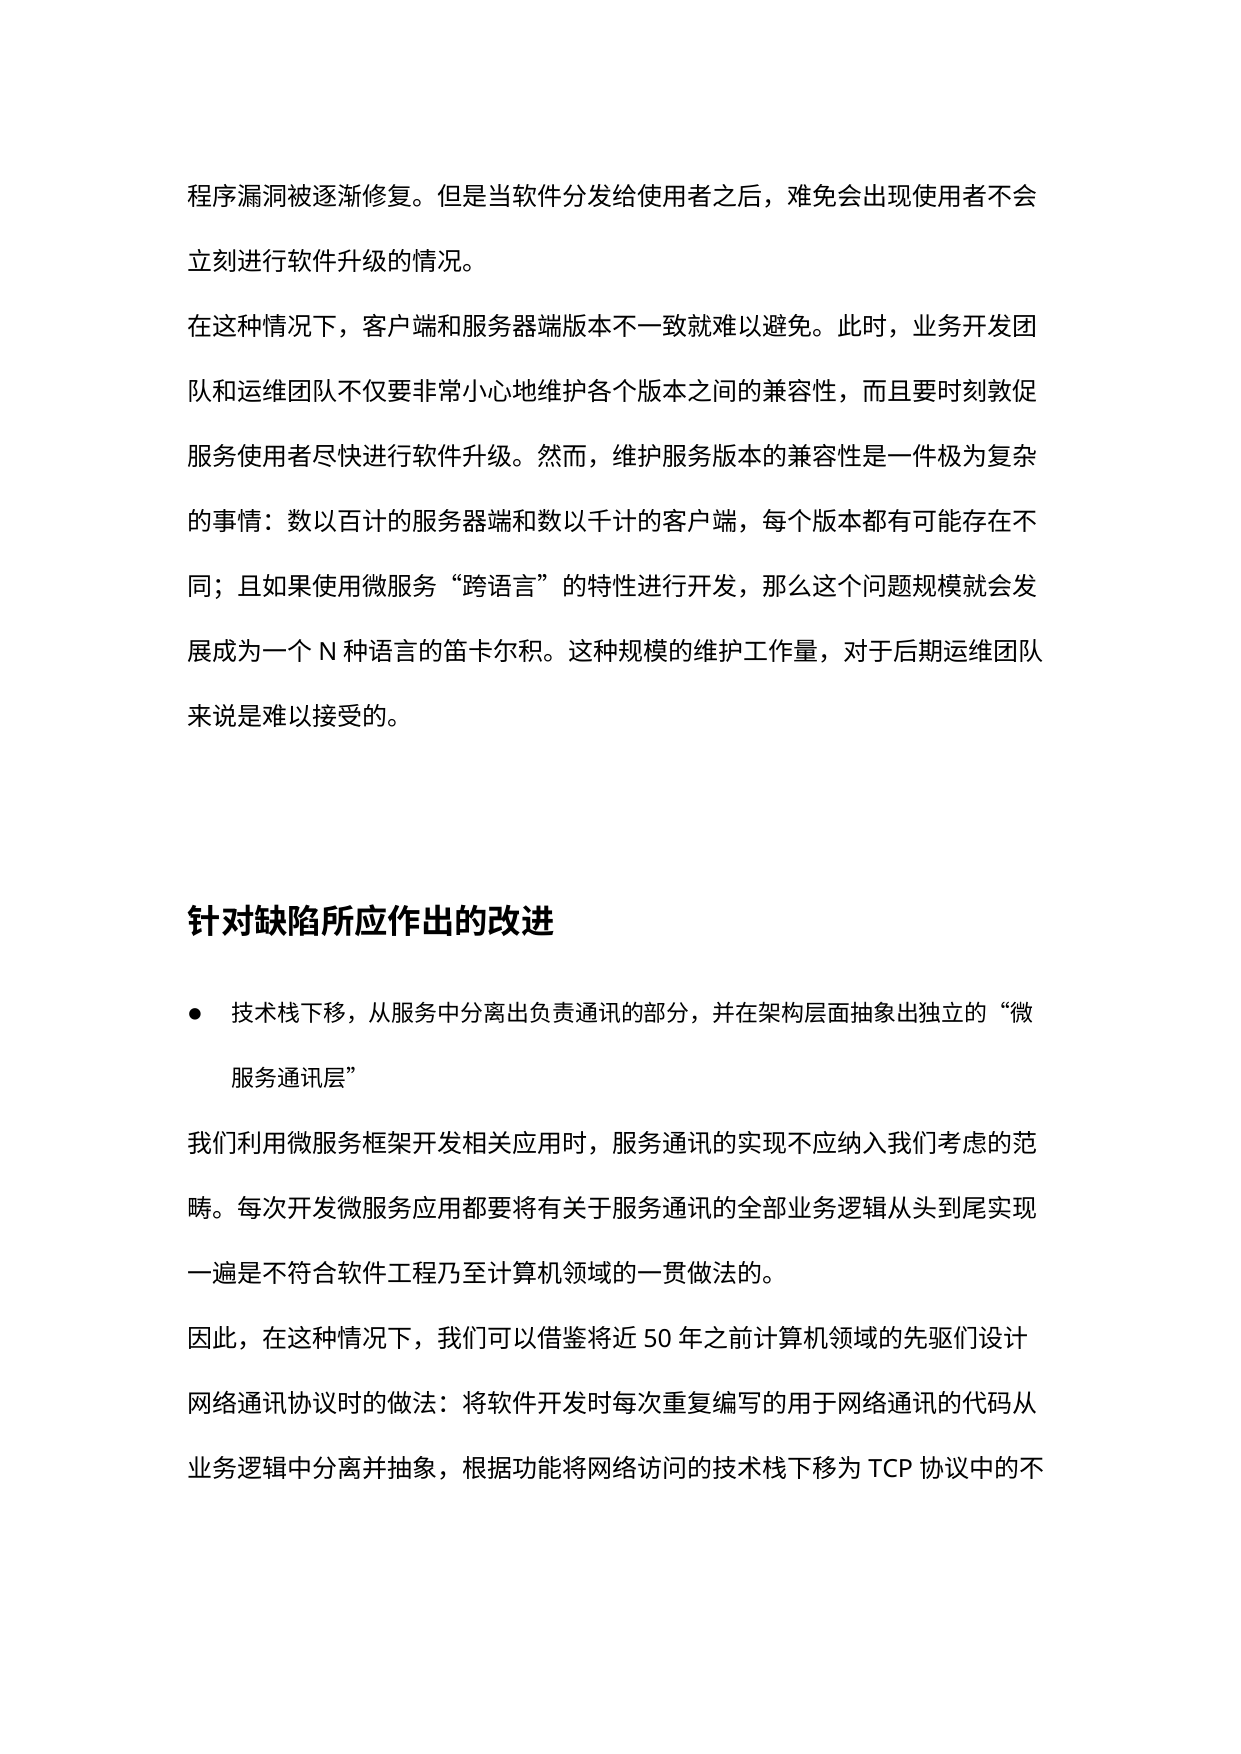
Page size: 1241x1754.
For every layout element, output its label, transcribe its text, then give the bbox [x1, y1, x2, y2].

text 针对缺陷所应作出的改进 [187, 887, 1053, 952]
text 在这种情况下，客户端和服务器端版本不一致就难以避免。此时，业务开发团队和运维团队不仅要非常小心地维护各个版本之间的兼容性，而且要时刻敦促服务使用者尽快进行软件升级。然而，维护服务版本的兼容性是一件极为复杂的事情：数以百计的服务器端和数以千计的客户端，每个版本都有可能存在不同；且如果使用微服务“跨语言”的特性进行开发，那么这个问题规模就会发展成为一个 N 种语言的笛卡尔积。这种规模的维护工作量，对于后期运维团队来说是难以接受的。 [187, 292, 1053, 747]
text 我们利用微服务框架开发相关应用时，服务通讯的实现不应纳入我们考虑的范畴。每次开发微服务应用都要将有关于服务通讯的全部业务逻辑从头到尾实现一遍是不符合软件工程乃至计算机领域的一贯做法的。 [187, 1109, 1053, 1304]
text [187, 162, 1053, 292]
list 技术栈下移，从服务中分离出负责通讯的部分，并在架构层面抽象出独立的“微服务通讯层” [187, 979, 1053, 1109]
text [187, 1304, 1053, 1499]
